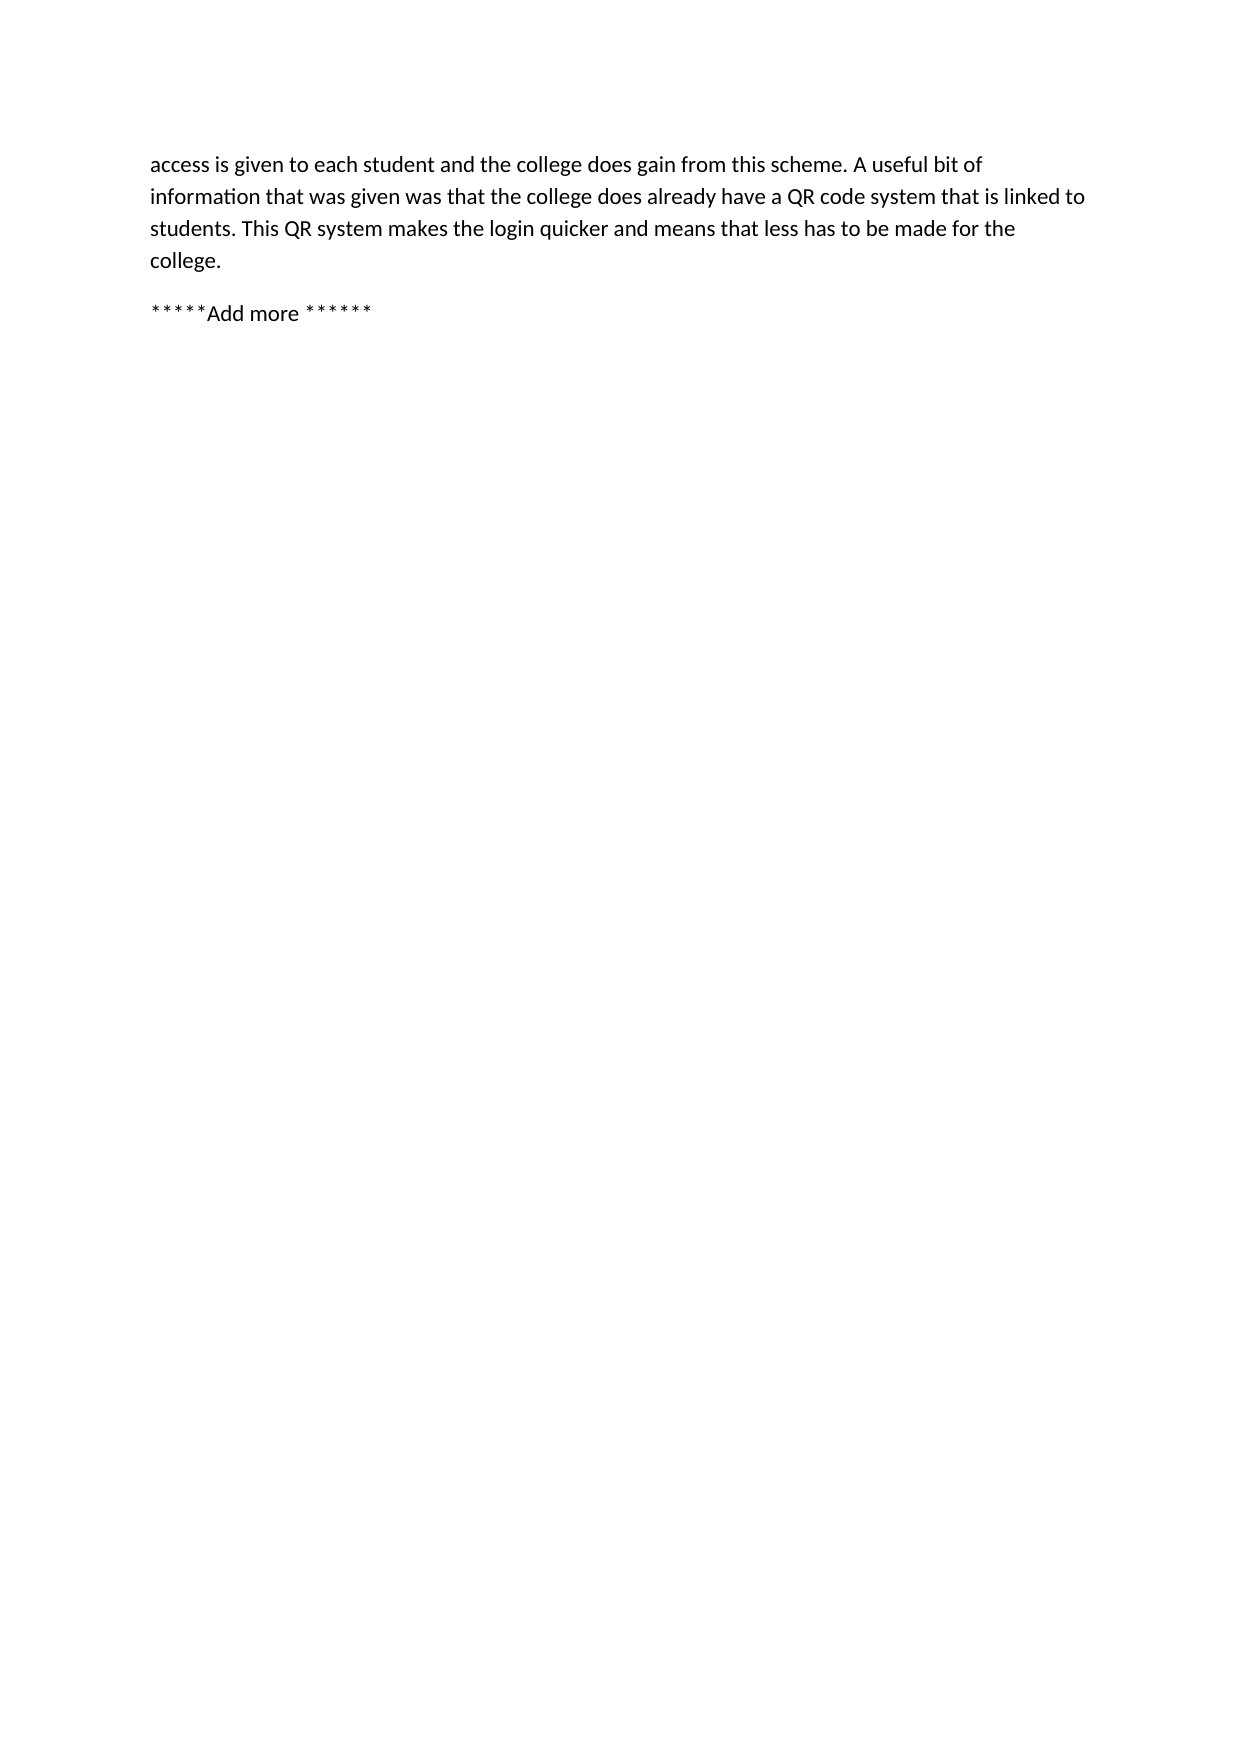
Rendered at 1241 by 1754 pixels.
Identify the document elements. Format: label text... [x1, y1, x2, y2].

text *****Add more ****** [150, 299, 1090, 328]
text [150, 150, 1090, 274]
